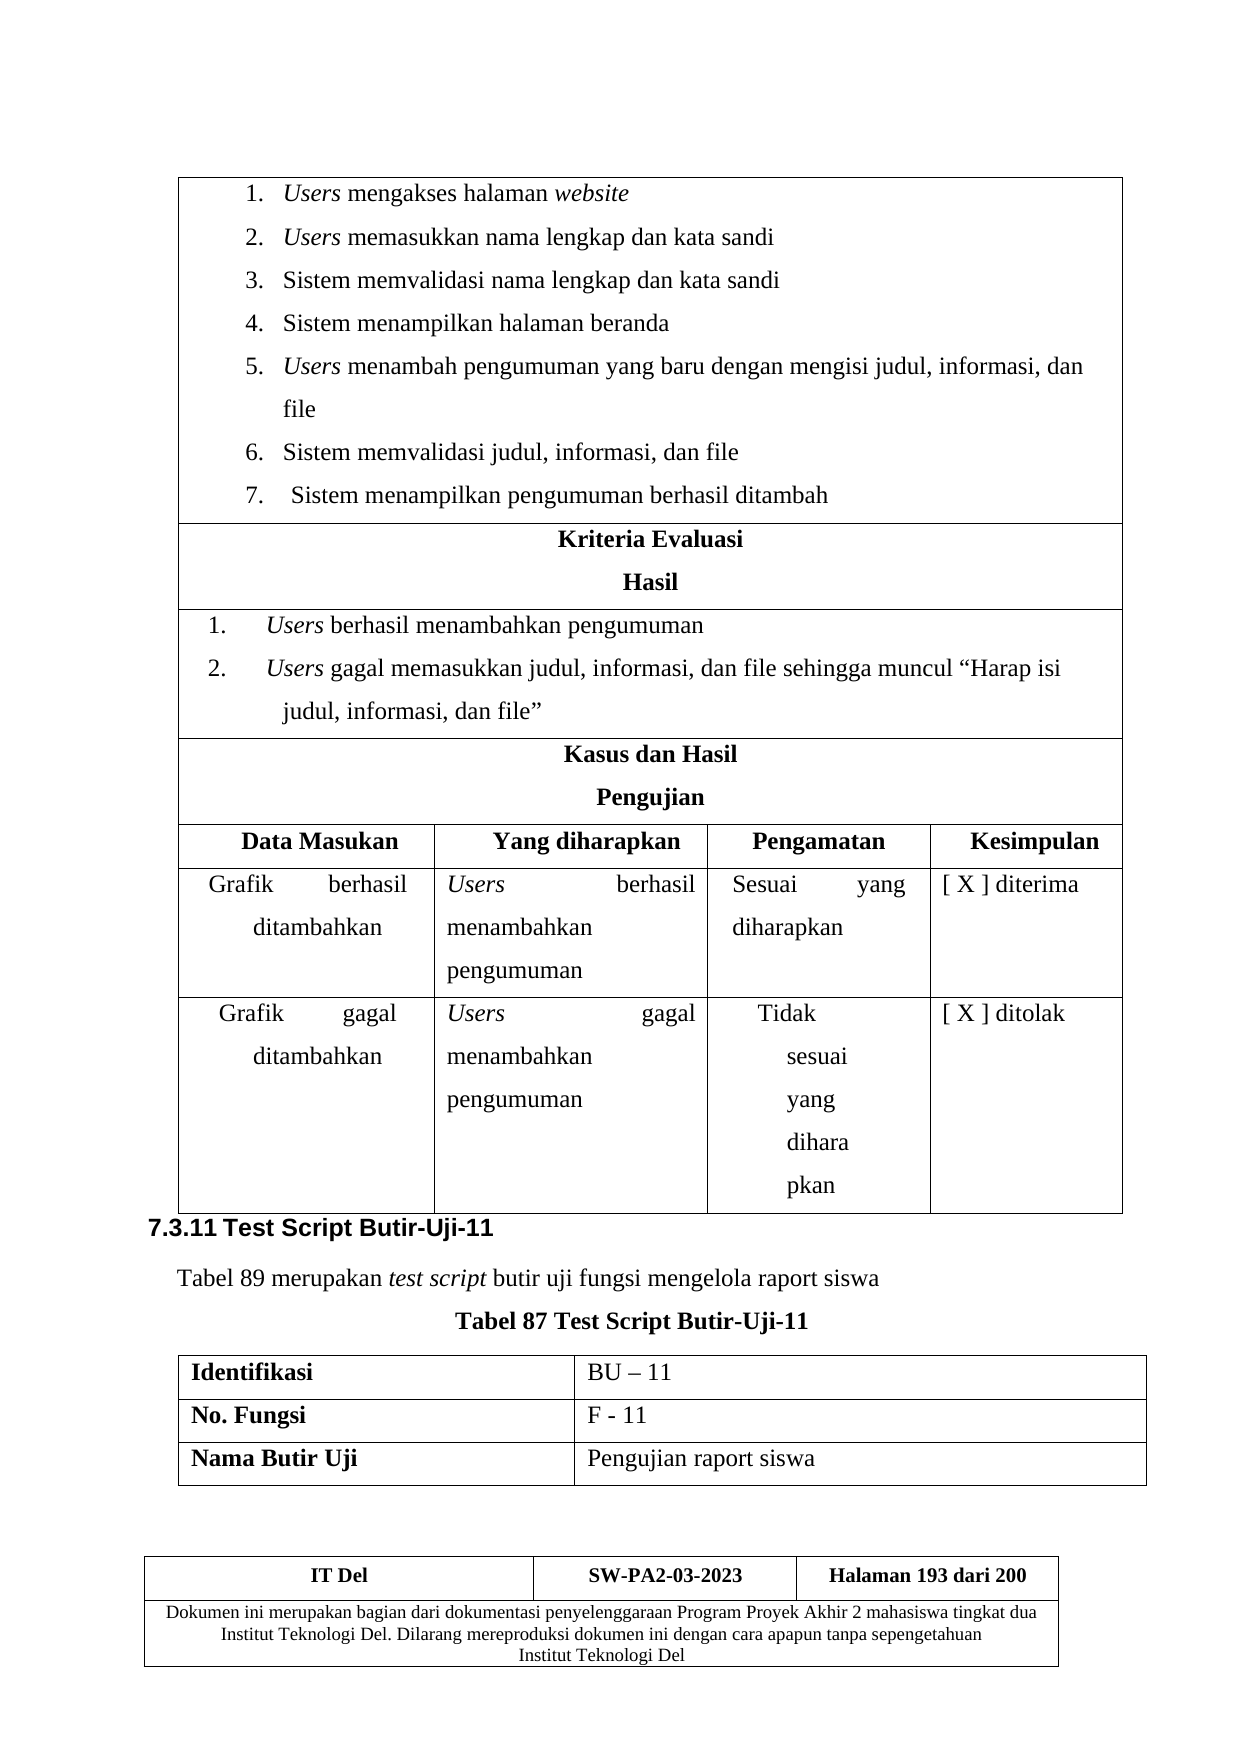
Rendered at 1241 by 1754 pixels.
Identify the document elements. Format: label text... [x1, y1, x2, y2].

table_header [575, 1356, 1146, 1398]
text Tabel 89 merupakan test script butir uji fungsi mengelola raport siswa [177, 1263, 1116, 1291]
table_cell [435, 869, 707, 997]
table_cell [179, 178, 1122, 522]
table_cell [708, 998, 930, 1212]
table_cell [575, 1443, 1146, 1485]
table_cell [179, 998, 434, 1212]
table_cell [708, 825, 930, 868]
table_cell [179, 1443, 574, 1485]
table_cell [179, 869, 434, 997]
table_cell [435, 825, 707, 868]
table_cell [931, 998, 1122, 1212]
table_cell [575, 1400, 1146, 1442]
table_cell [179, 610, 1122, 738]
list Test Script Butir-Uji-11 [148, 1213, 1116, 1242]
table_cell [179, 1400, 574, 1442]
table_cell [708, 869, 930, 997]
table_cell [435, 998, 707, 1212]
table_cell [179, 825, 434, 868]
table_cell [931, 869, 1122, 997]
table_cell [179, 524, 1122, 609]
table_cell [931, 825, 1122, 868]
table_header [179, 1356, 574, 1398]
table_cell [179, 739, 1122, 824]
